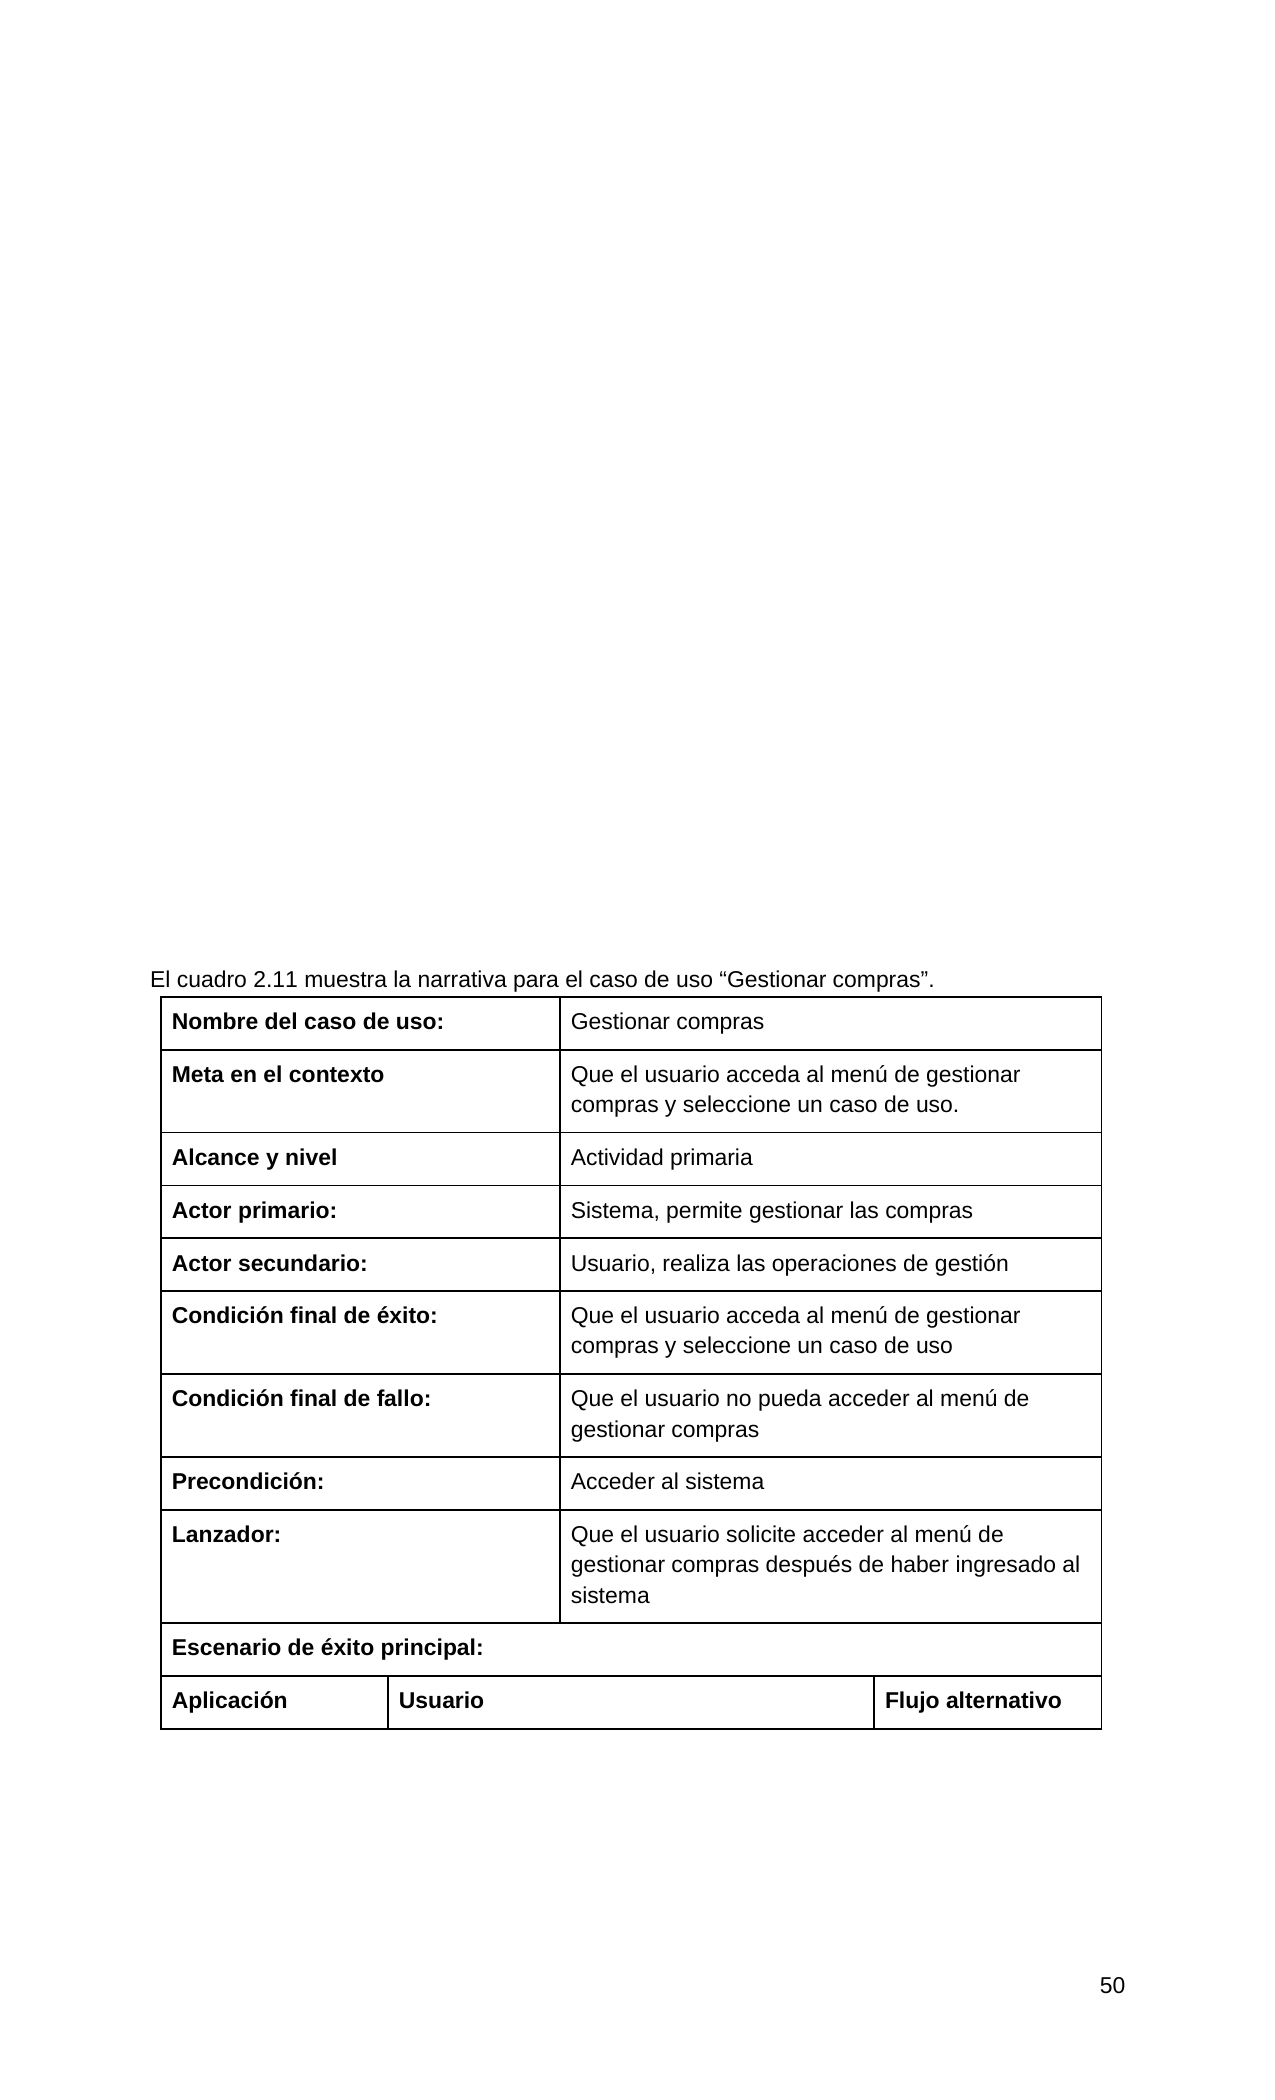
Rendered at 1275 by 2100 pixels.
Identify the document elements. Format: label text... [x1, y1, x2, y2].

table_cell Que el usuario acceda al menú de gestionar compras y seleccione un caso de uso [561, 1292, 1101, 1373]
table_cell Condición final de fallo: [162, 1375, 559, 1456]
table_cell Aplicación [162, 1677, 387, 1728]
table_cell Acceder al sistema [561, 1458, 1101, 1509]
table_cell Que el usuario acceda al menú de gestionar compras y seleccione un caso de uso. [561, 1051, 1101, 1132]
table_header Nombre del caso de uso: [162, 998, 559, 1049]
table_cell Flujo alternativo [875, 1677, 1101, 1728]
table_cell Usuario [389, 1677, 873, 1728]
table_cell Precondición: [162, 1458, 559, 1509]
table_cell Que el usuario no pueda acceder al menú de gestionar compras [561, 1375, 1101, 1456]
table_cell Escenario de éxito principal: [162, 1624, 1101, 1675]
table_cell Actor secundario: [162, 1239, 559, 1290]
table_header Gestionar compras [561, 998, 1101, 1049]
table_cell Condición final de éxito: [162, 1292, 559, 1373]
table_cell Actor primario: [162, 1186, 559, 1237]
table_cell Usuario, realiza las operaciones de gestión [561, 1239, 1101, 1290]
table_cell Meta en el contexto [162, 1051, 559, 1132]
text El cuadro 2.11 muestra la narrativa para el caso de uso “Gestionar compras”. [150, 966, 1125, 992]
table_cell Lanzador: [162, 1511, 559, 1622]
table_cell Que el usuario solicite acceder al menú de gestionar compras después de haber ingresado al sistema [561, 1511, 1101, 1622]
table_cell Alcance y nivel [162, 1133, 559, 1184]
table_cell Sistema, permite gestionar las compras [561, 1186, 1101, 1237]
table_cell Actividad primaria [561, 1133, 1101, 1184]
